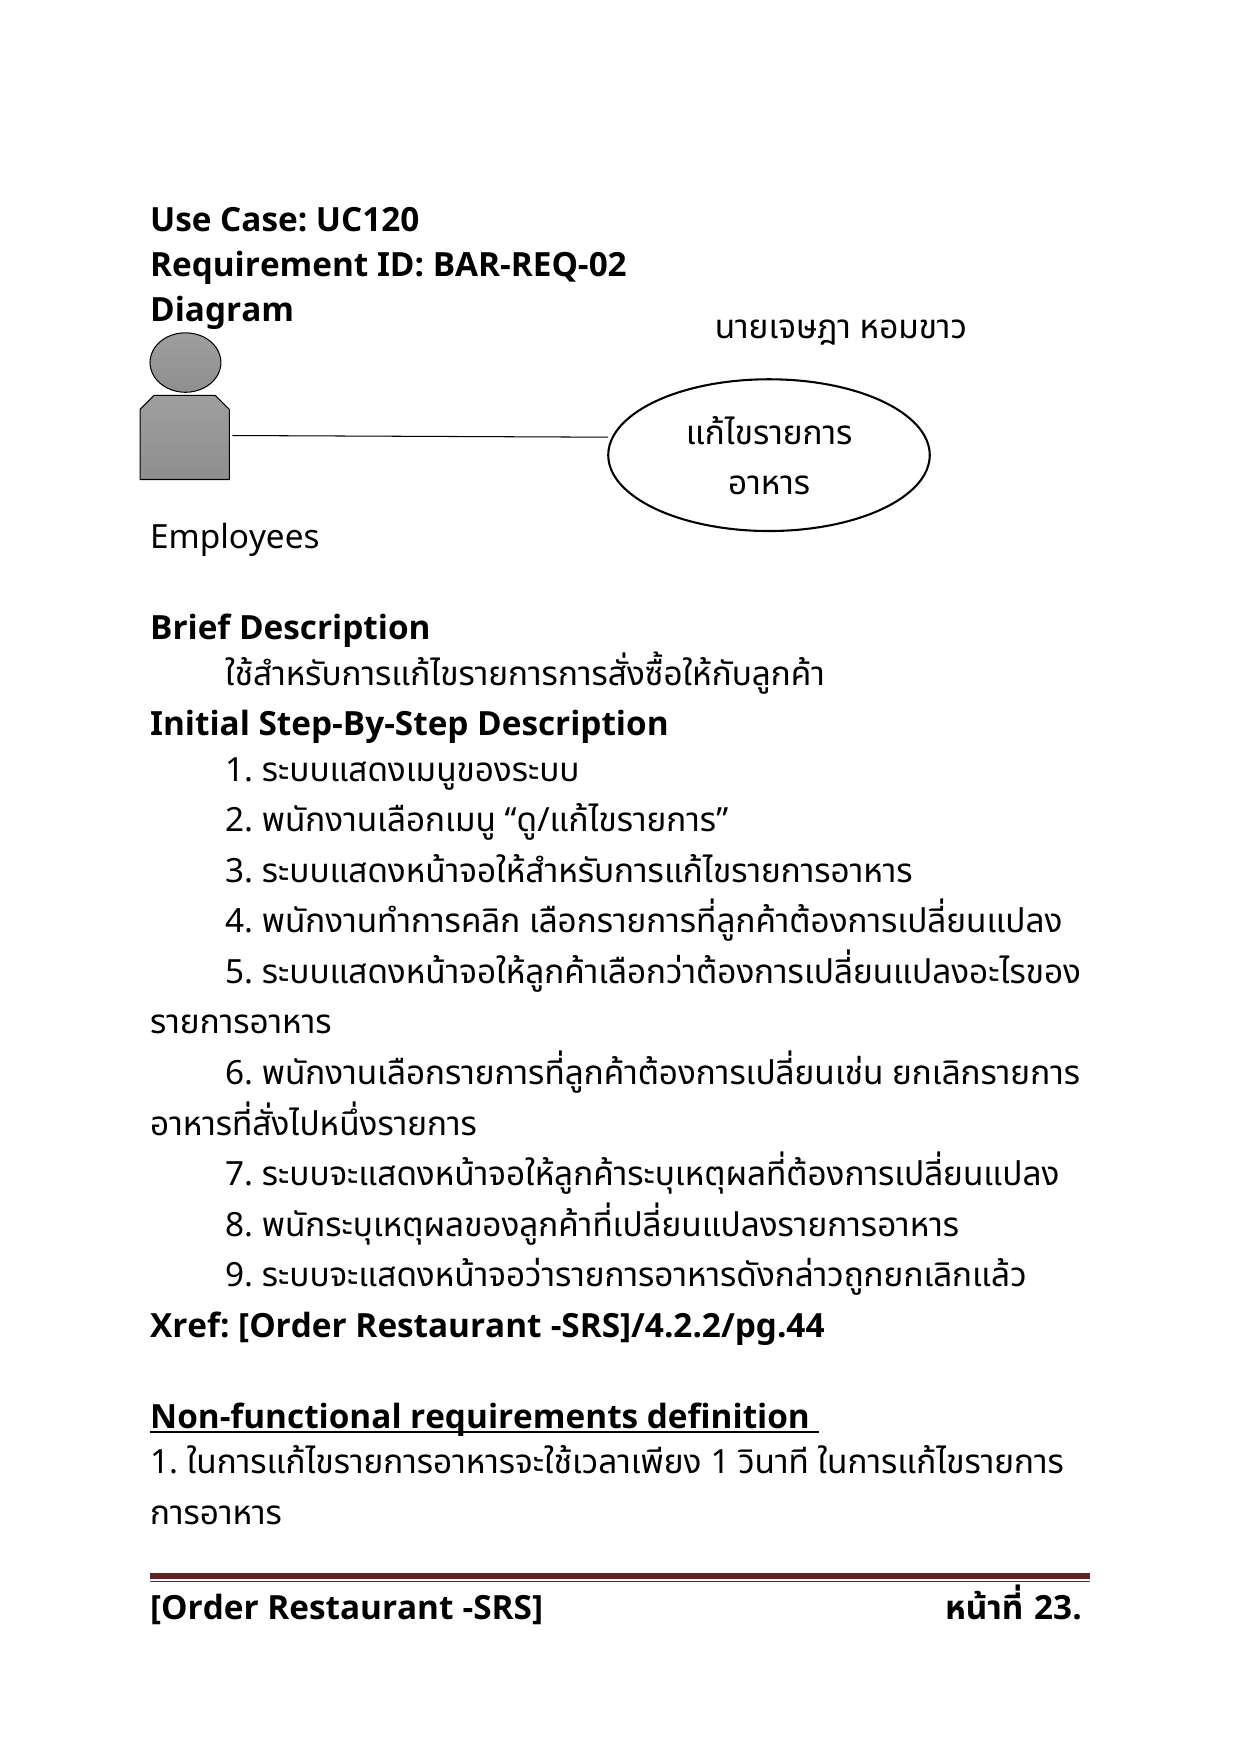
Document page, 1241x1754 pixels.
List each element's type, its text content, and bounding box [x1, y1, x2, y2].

text 3. ระบบแสดงหน้าจอให้สำหรับการแก้ไขรายการอาหาร [150, 847, 1090, 897]
text Brief Description [150, 604, 1090, 649]
text Requirement ID: BAR-REQ-02 [150, 241, 1090, 286]
text Diagram [150, 286, 1090, 332]
text Initial Step-By-Step Description [150, 700, 1090, 745]
text 1. ในการแก้ไขรายการอาหารจะใช้เวลาเพียง 1 วินาที ในการแก้ไขรายการการอาหาร [150, 1438, 1090, 1539]
text Non-functional requirements definition [150, 1393, 1090, 1438]
text Xref: [Order Restaurant -SRS]/4.2.2/pg.44 [150, 1302, 1090, 1347]
text Use Case: UC120 [150, 195, 1090, 241]
text 7. ระบบจะแสดงหน้าจอให้ลูกค้าระบุเหตุผลที่ต้องการเปลี่ยนแปลง [150, 1150, 1090, 1201]
text 6. พนักงานเลือกรายการที่ลูกค้าต้องการเปลี่ยนเช่น ยกเลิกรายการอาหารที่สั่งไปหนึ่งรายการ [150, 1049, 1090, 1150]
text 9. ระบบจะแสดงหน้าจอว่ารายการอาหารดังกล่าวถูกยกเลิกแล้ว [150, 1251, 1090, 1302]
text ใช้สำหรับการแก้ไขรายการการสั่งซื้อให้กับลูกค้า [150, 649, 1090, 700]
text 2. พนักงานเลือกเมนู “ดู/แก้ไขรายการ” [150, 796, 1090, 847]
text Employees [150, 513, 1090, 559]
text 8. พนักระบุเหตุผลของลูกค้าที่เปลี่ยนแปลงรายการอาหาร [150, 1201, 1090, 1251]
text 1. ระบบแสดงเมนูของระบบ [150, 745, 1090, 796]
text 5. ระบบแสดงหน้าจอให้ลูกค้าเลือกว่าต้องการเปลี่ยนแปลงอะไรของรายการอาหาร [150, 948, 1090, 1049]
text 4. พนักงานทำการคลิก เลือกรายการที่ลูกค้าต้องการเปลี่ยนแปลง [150, 897, 1090, 948]
